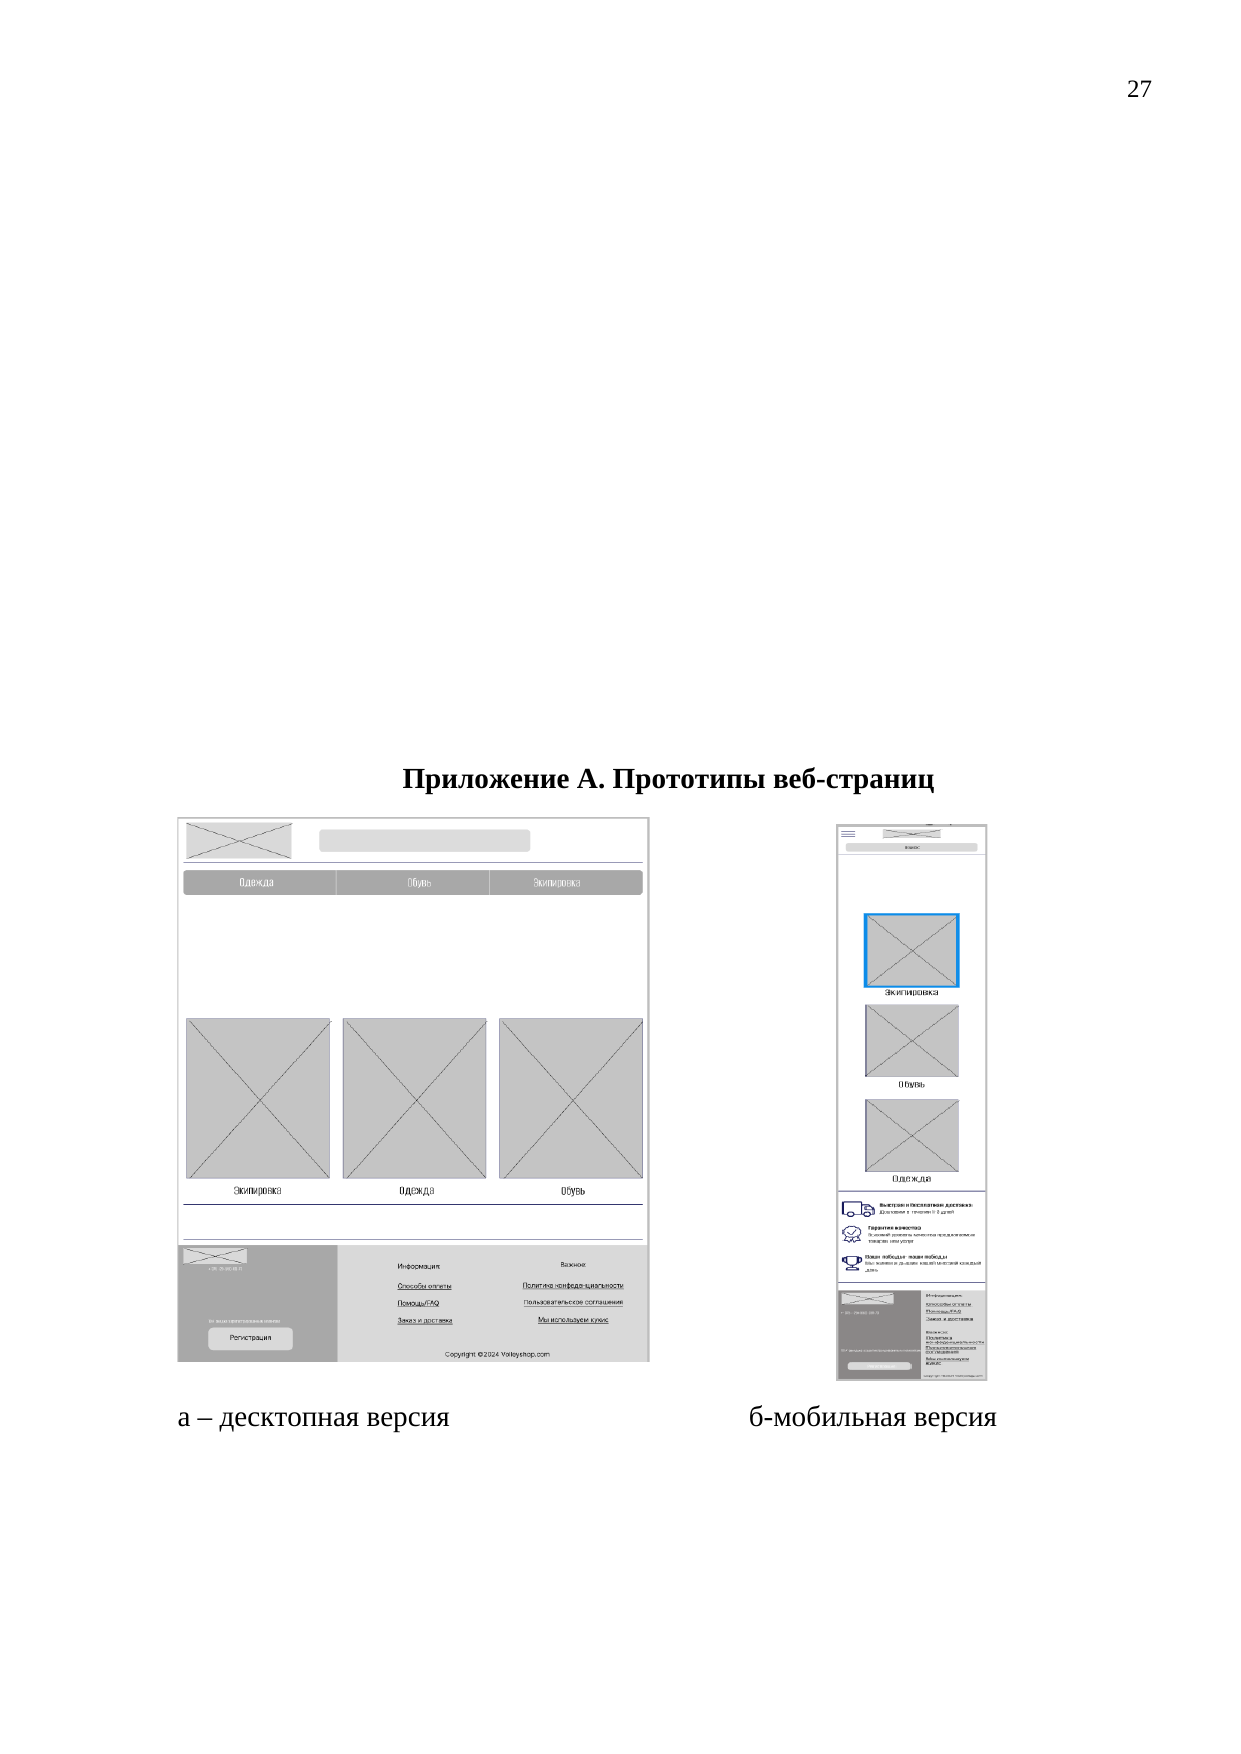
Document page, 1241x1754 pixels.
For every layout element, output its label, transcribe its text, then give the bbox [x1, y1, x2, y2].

picture [177, 817, 650, 1362]
picture [836, 824, 988, 1381]
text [177, 832, 1152, 1433]
text Приложение А. Прототипы веб-страниц [327, 761, 1152, 794]
